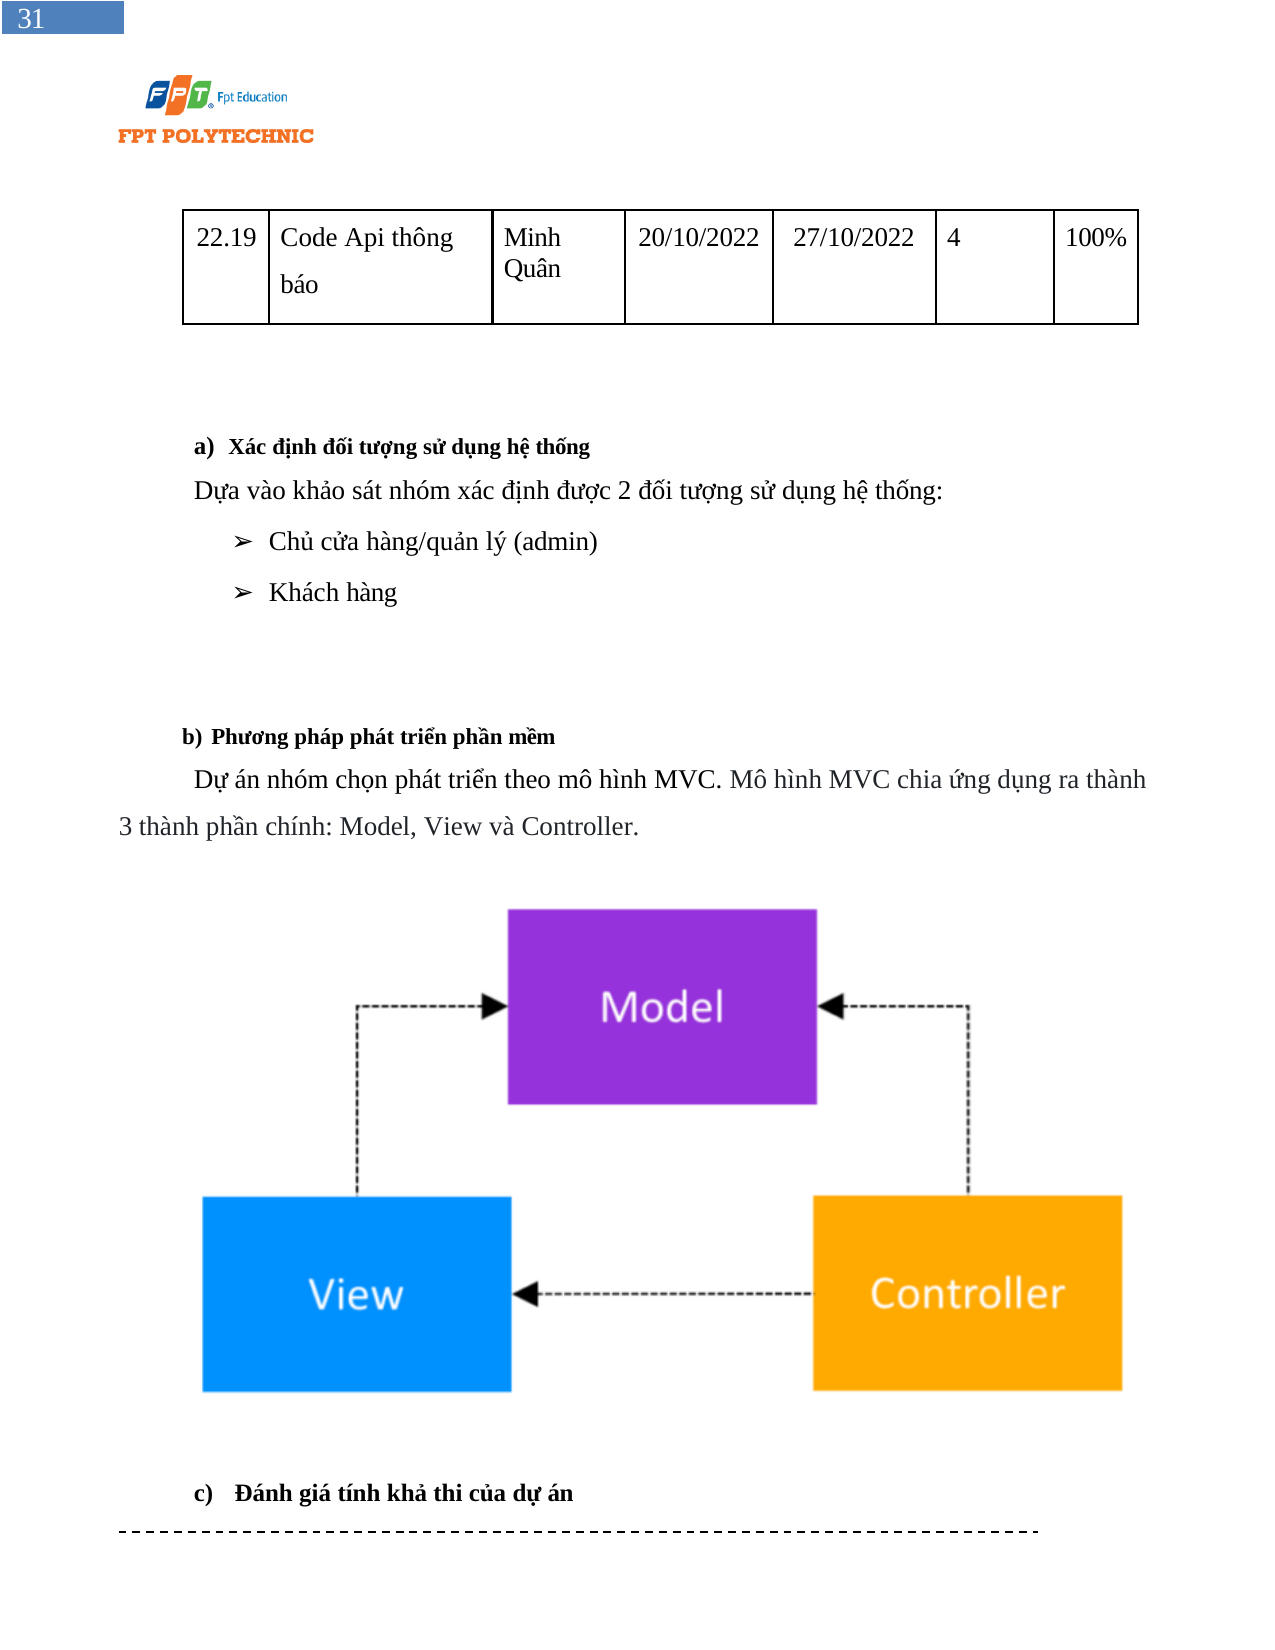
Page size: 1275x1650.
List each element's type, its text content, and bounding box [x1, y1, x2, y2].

list Xác định đối tượng sử dụng hệ thống [193, 431, 1210, 459]
list Đánh giá tính khả thi của dự án [193, 1478, 1210, 1507]
text Dự án nhóm chọn phát triển theo mô hình MVC. Mô hình MVC chia ứng dụng ra thành 3 thành phần chính: Model, View và Controller. [118, 763, 1157, 841]
table_header Minh Quân [494, 211, 624, 323]
table_header 100% [1055, 211, 1137, 323]
picture [118, 75, 314, 143]
table_header 4 [937, 211, 1053, 323]
text Dựa vào khảo sát nhóm xác định được 2 đối tượng sử dụng hệ thống: [193, 474, 1210, 505]
picture [201, 908, 1124, 1394]
list Chủ cửa hàng/quản lý (admin) [231, 525, 1210, 557]
table_header 27/10/2022 [774, 211, 935, 323]
table_header 22.19 [184, 211, 268, 323]
table_header Code Api thông báo [270, 211, 491, 323]
list Khách hàng [231, 576, 1210, 607]
list Phương pháp phát triển phần mềm [182, 723, 1210, 750]
table_header 20/10/2022 [626, 211, 772, 323]
